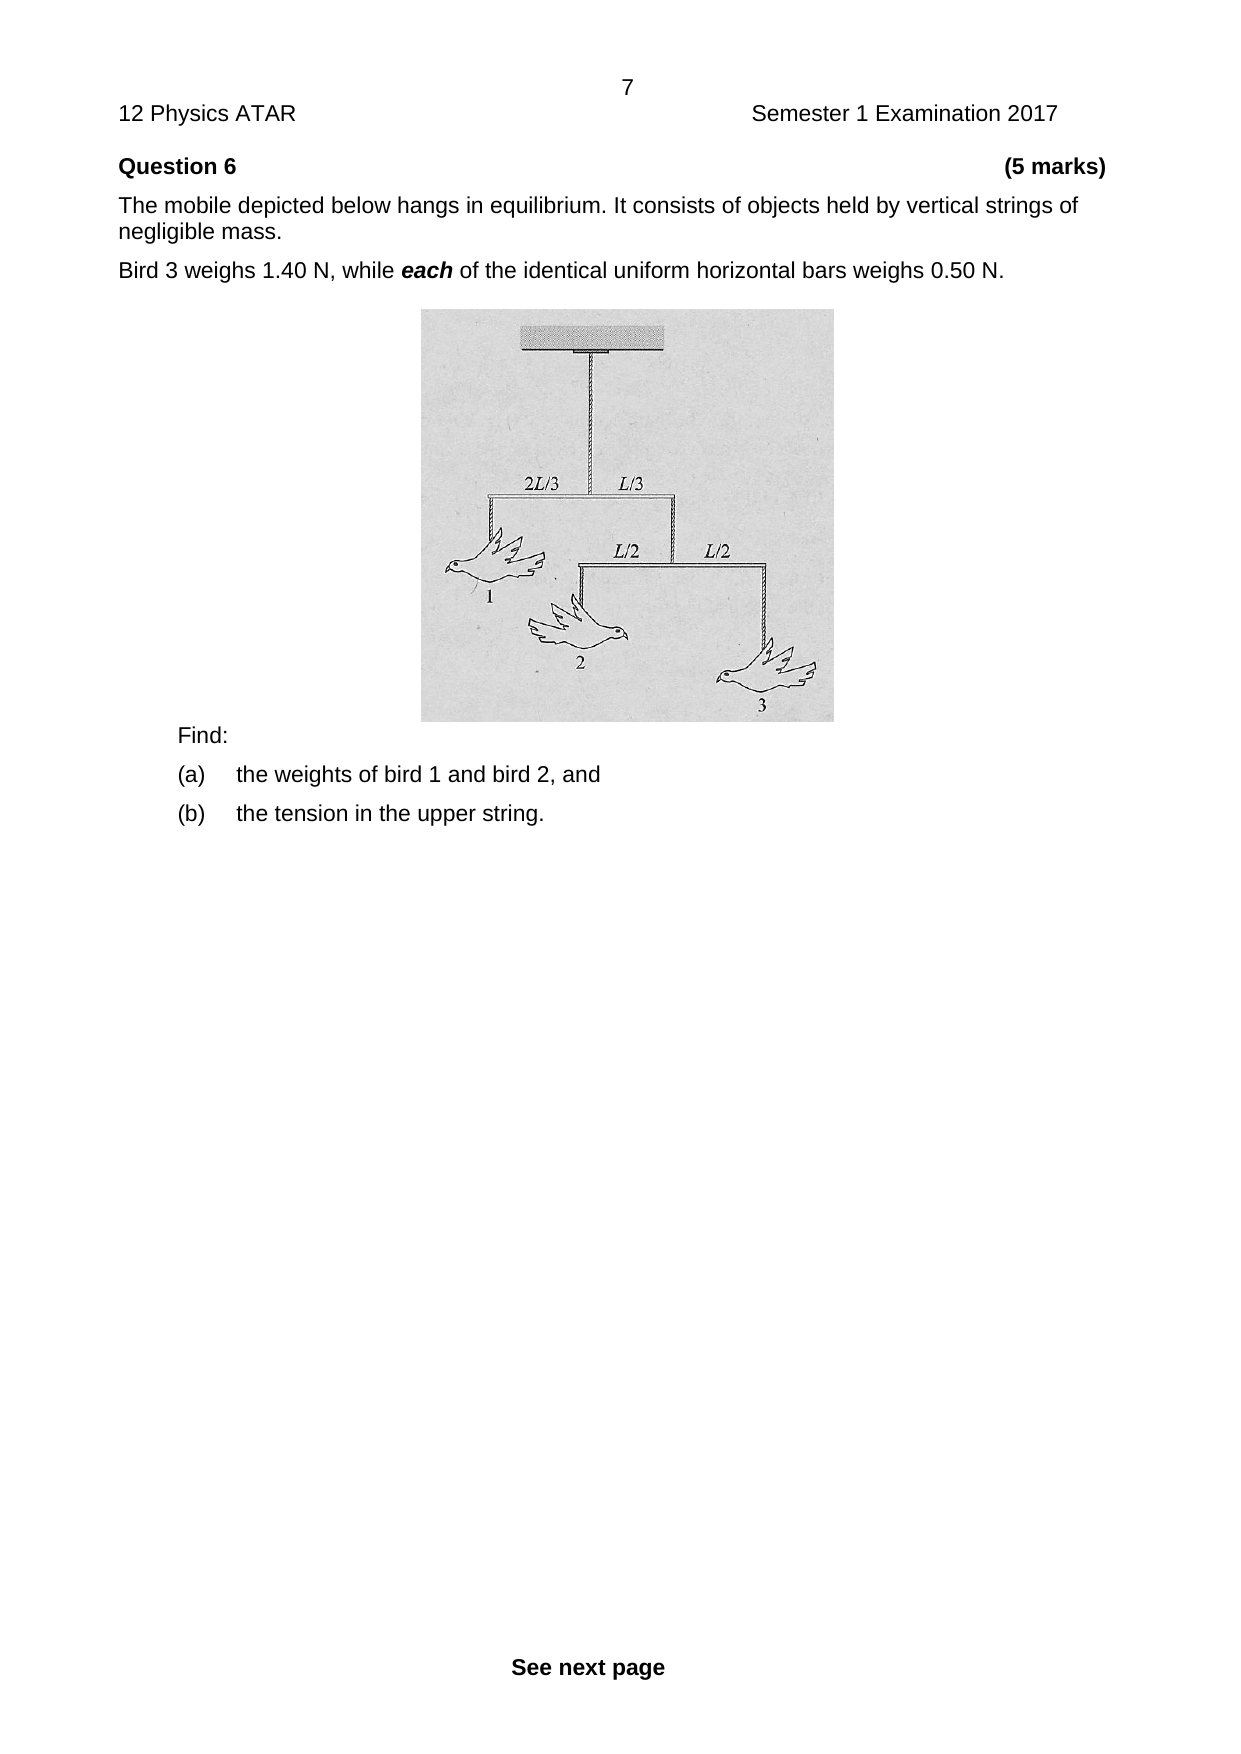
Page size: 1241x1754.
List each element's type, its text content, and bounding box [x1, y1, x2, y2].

text Bird 3 weighs 1.40 N, while each of the identical uniform horizontal bars weighs 0.50 N. [118, 257, 1137, 283]
text Find: [177, 722, 1137, 748]
text Question 6 (5 marks) [118, 153, 1137, 179]
list the weights of bird 1 and bird 2, and [177, 761, 1137, 787]
list the tension in the upper string. [177, 800, 1137, 826]
picture [421, 309, 834, 722]
text The mobile depicted below hangs in equilibrium. It consists of objects held by vertical strings of negligible mass. [118, 192, 1137, 244]
